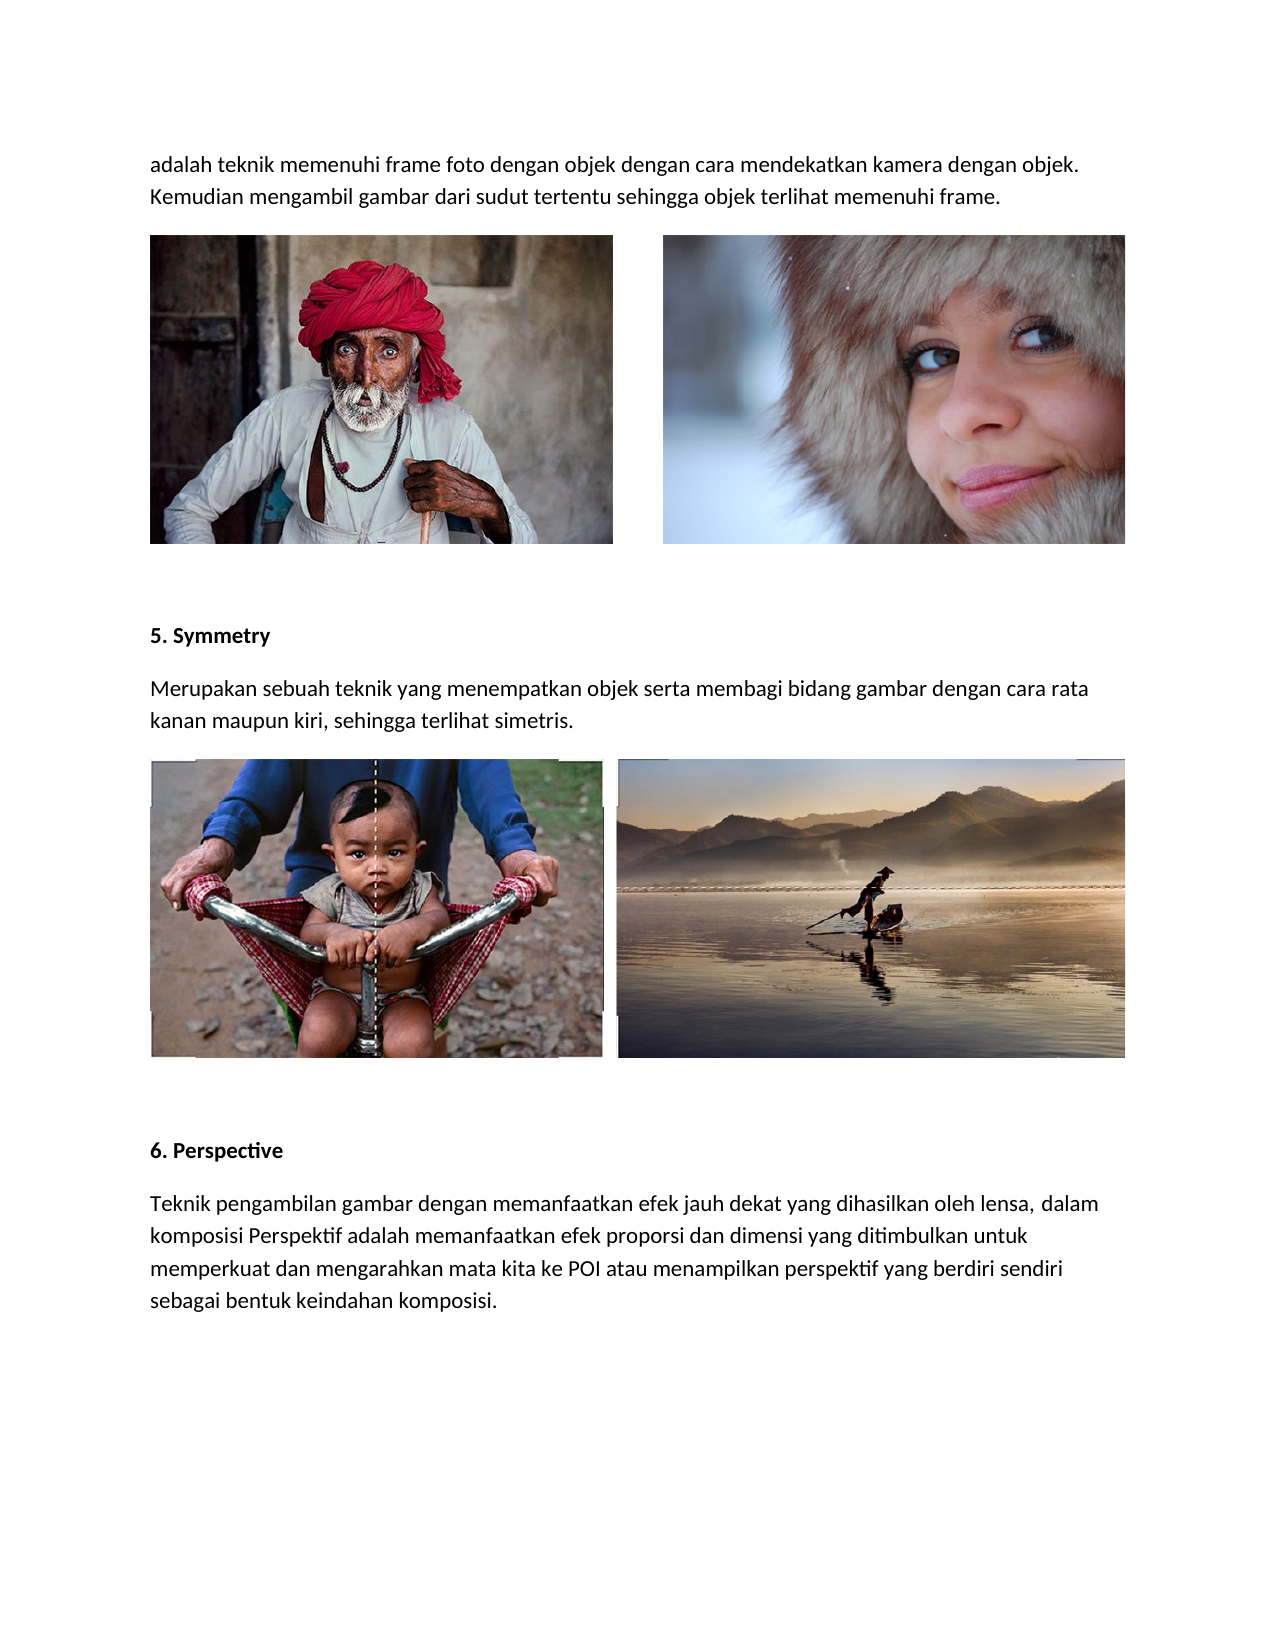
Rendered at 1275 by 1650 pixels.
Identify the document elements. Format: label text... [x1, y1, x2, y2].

text adalah teknik memenuhi frame foto dengan objek dengan cara mendekatkan kamera dengan objek. Kemudian mengambil gambar dari sudut tertentu sehingga objek terlihat memenuhi frame. [150, 150, 1125, 210]
text Merupakan sebuah teknik yang menempatkan objek serta membagi bidang gambar dengan cara rata kanan maupun kiri, sehingga terlihat simetris. [150, 674, 1125, 734]
text 5. Symmetry [150, 621, 1125, 649]
picture [150, 235, 1125, 544]
text 6. Perspective [150, 1136, 1125, 1164]
picture [150, 759, 1125, 1058]
text Teknik pengambilan gambar dengan memanfaatkan efek jauh dekat yang dihasilkan oleh lensa, dalam komposisi Perspektif adalah memanfaatkan efek proporsi dan dimensi yang ditimbulkan untuk memperkuat dan mengarahkan mata kita ke POI atau menampilkan perspektif yang berdiri sendiri sebagai bentuk keindahan komposisi. [150, 1189, 1125, 1314]
